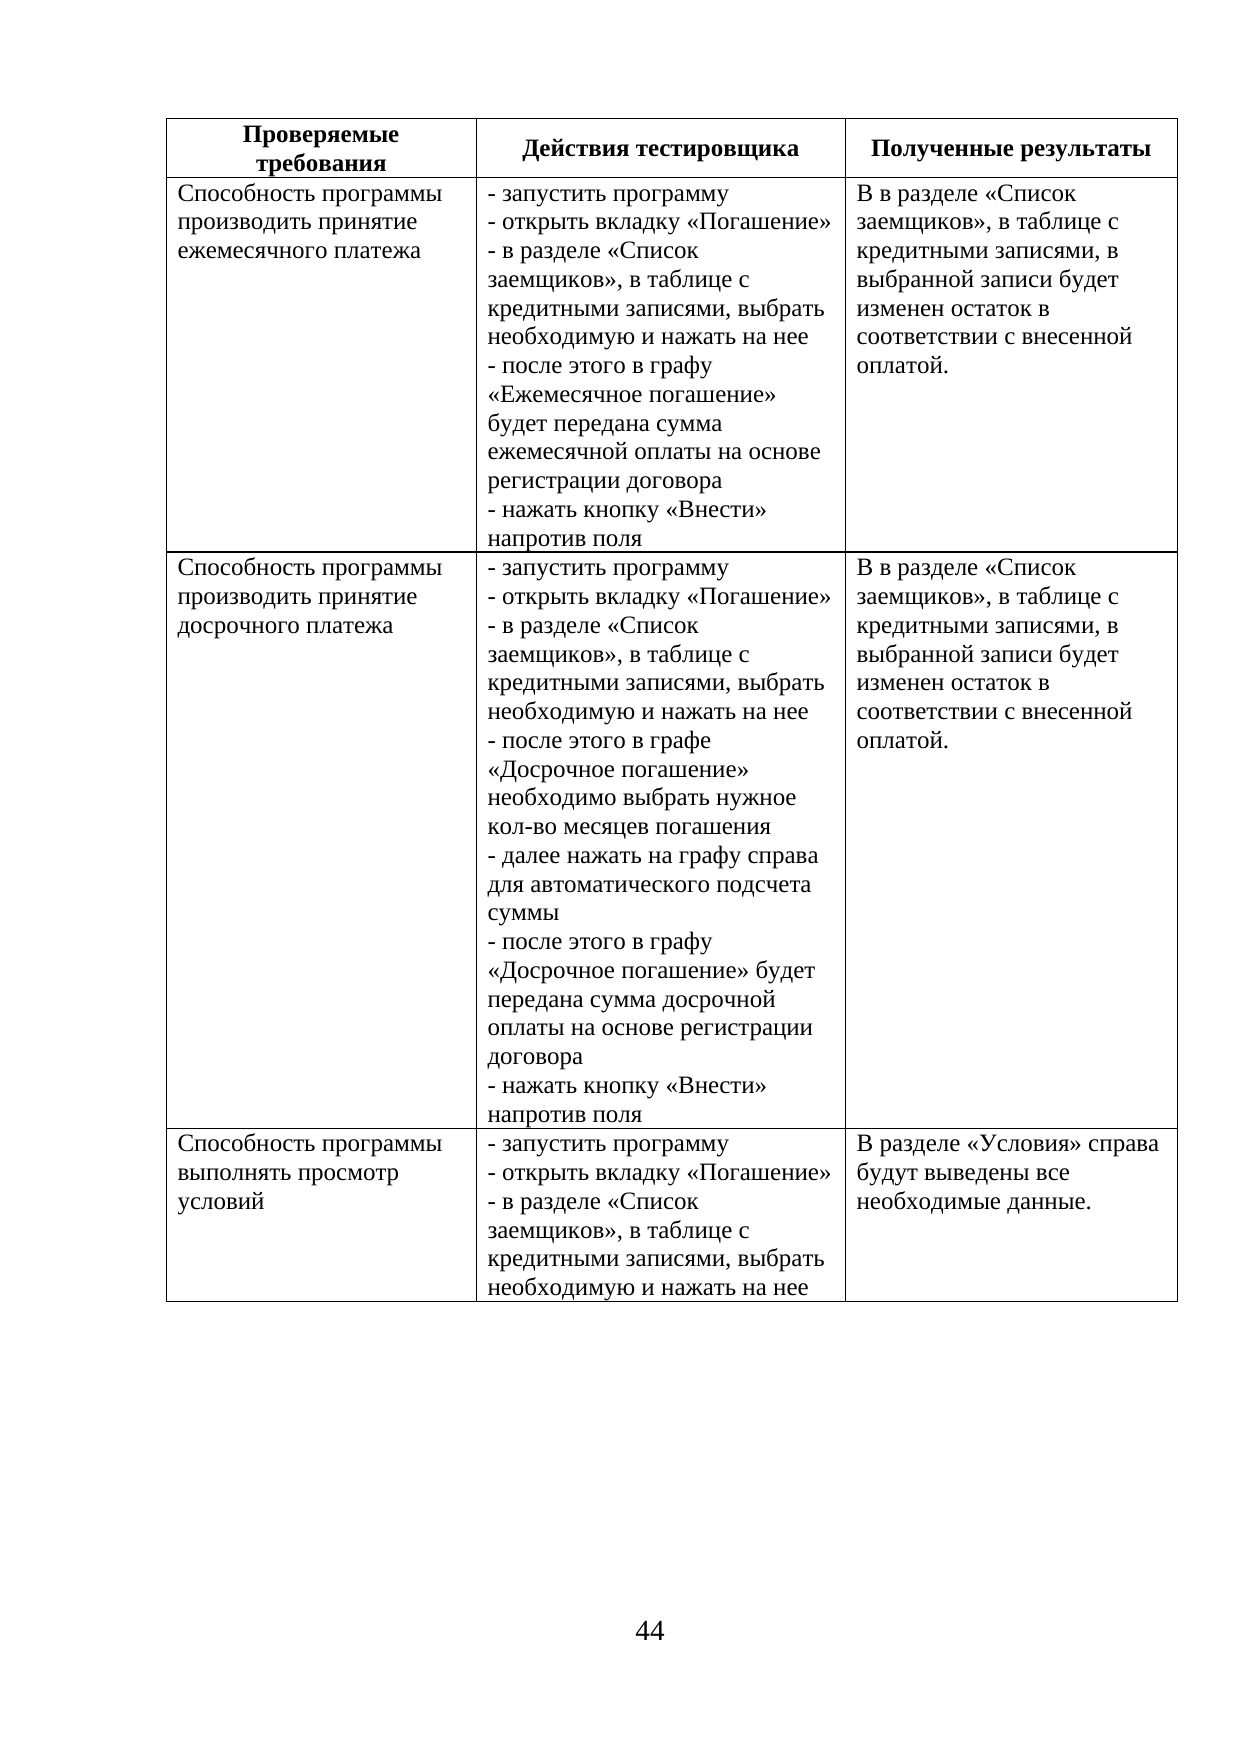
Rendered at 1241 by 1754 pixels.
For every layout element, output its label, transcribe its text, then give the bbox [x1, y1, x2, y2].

table_cell В в разделе «Список заемщиков», в таблице с кредитными записями, в выбранной записи будет изменен остаток в соответствии с внесенной оплатой. [846, 553, 1177, 1127]
table_cell Способность программы производить принятие ежемесячного платежа [167, 178, 476, 551]
table_cell - запустить программу - открыть вкладку «Погашение» - в разделе «Список заемщиков», в таблице с кредитными записями, выбрать необходимую и нажать на нее - после этого в графу «Ежемесячное погашение» будет передана сумма ежемесячной оплаты на основе регистрации договора - нажать кнопку «Внести» напротив поля [477, 178, 845, 551]
table_cell - запустить программу - открыть вкладку «Погашение» - в разделе «Список заемщиков», в таблице с кредитными записями, выбрать необходимую и нажать на нее - после этого в графе «Досрочное погашение» необходимо выбрать нужное кол-во месяцев погашения - далее нажать на графу справа для автоматического подсчета суммы - после этого в графу «Досрочное погашение» будет передана сумма досрочной оплаты на основе регистрации договора - нажать кнопку «Внести» напротив поля [477, 553, 845, 1127]
table_cell В в разделе «Список заемщиков», в таблице с кредитными записями, в выбранной записи будет изменен остаток в соответствии с внесенной оплатой. [846, 178, 1177, 551]
table_header Полученные результаты [846, 119, 1177, 177]
table_cell Способность программы производить принятие досрочного платежа [167, 553, 476, 1127]
table_header Проверяемые требования [167, 119, 476, 177]
table_cell В разделе «Условия» справа будут выведены все необходимые данные. [846, 1129, 1177, 1301]
table_header Действия тестировщика [477, 119, 845, 177]
table_cell Способность программы выполнять просмотр условий [167, 1129, 476, 1301]
